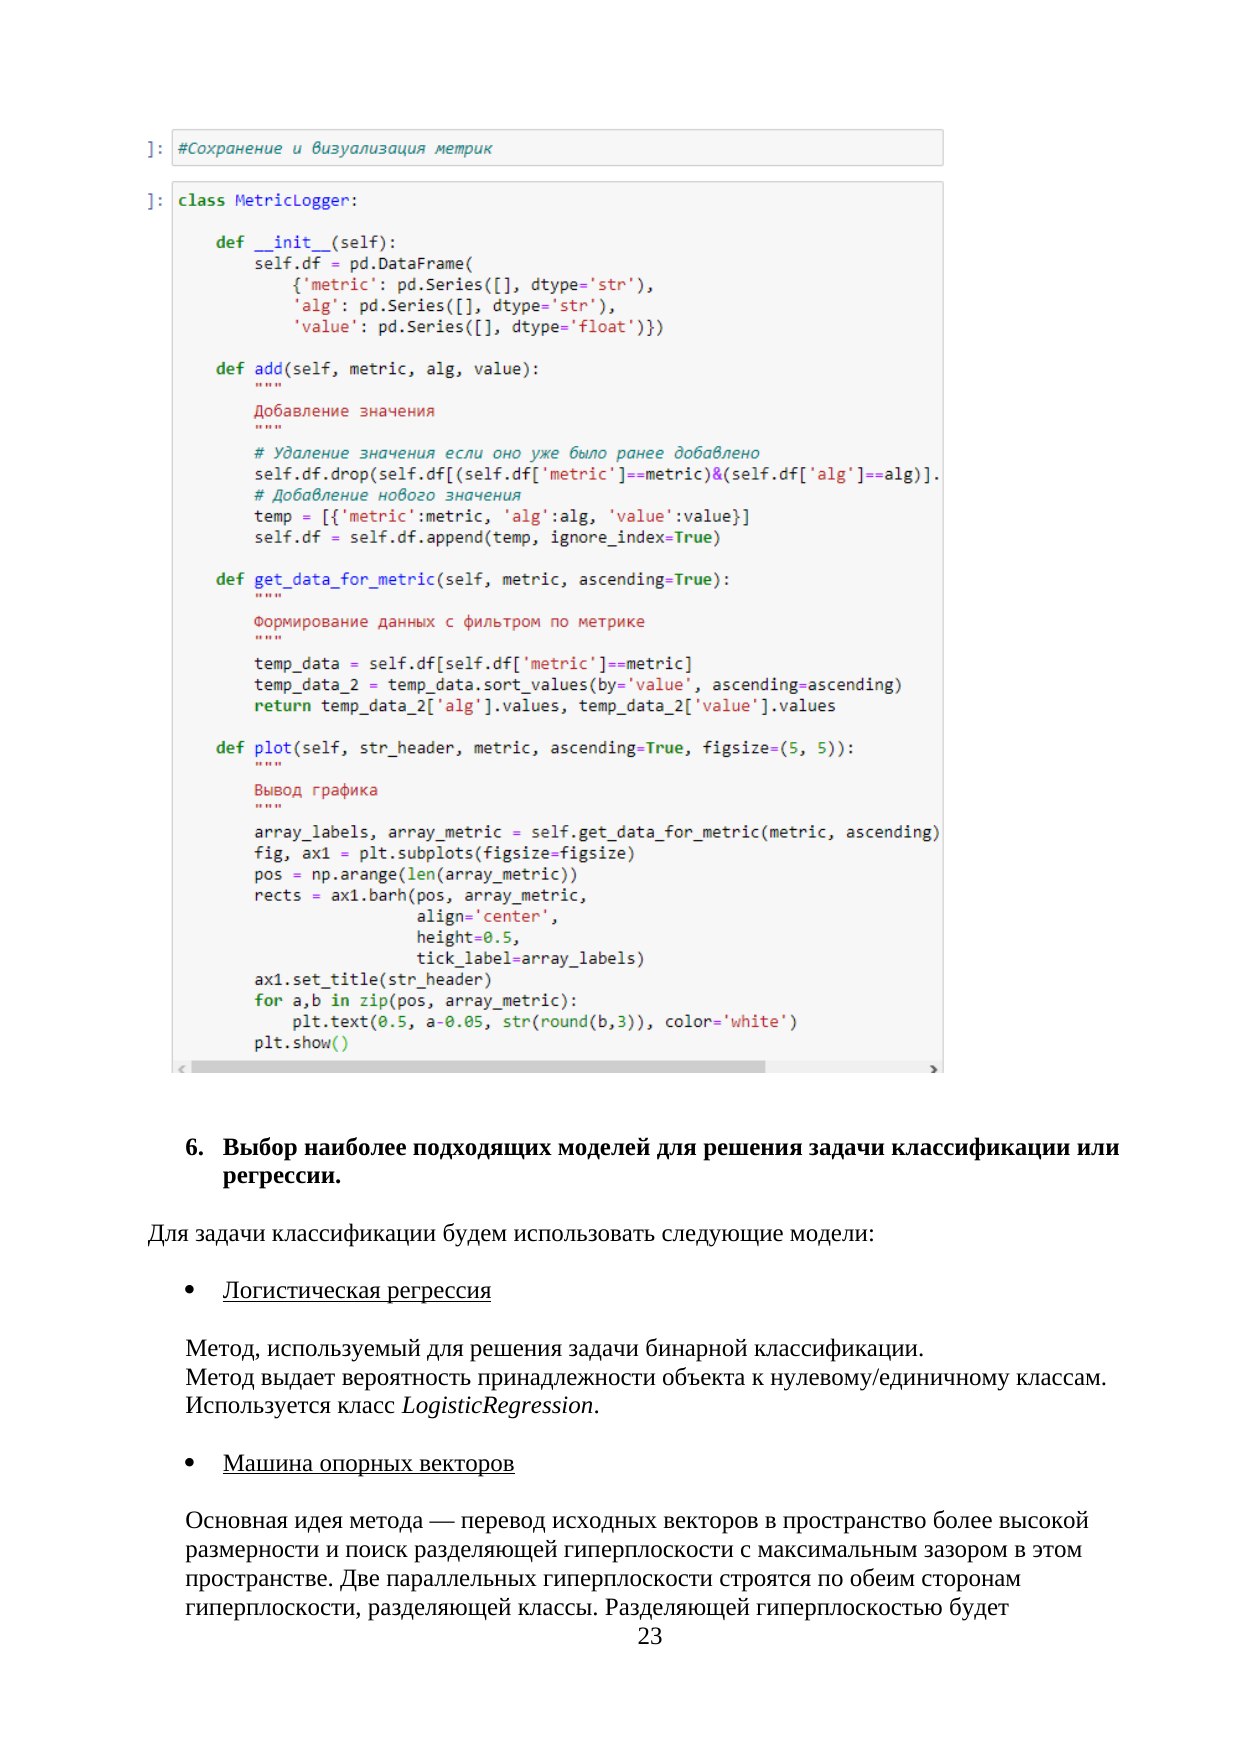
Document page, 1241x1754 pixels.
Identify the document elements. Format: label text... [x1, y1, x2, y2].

text Метод, используемый для решения задачи бинарной классификации. [185, 1333, 1152, 1362]
text Для задачи классификации будем использовать следующие модели: [148, 1218, 1152, 1247]
list Машина опорных векторов [185, 1448, 1152, 1477]
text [185, 1506, 1152, 1621]
picture [147, 118, 965, 1073]
list Выбор наиболее подходящих моделей для решения задачи классификации или регрессии. [185, 1132, 1152, 1189]
list Логистическая регрессия [185, 1276, 1152, 1304]
text Используется класс LogisticRegression. [185, 1391, 1152, 1419]
text Метод выдает вероятность принадлежности объекта к нулевому/единичному классам. [185, 1362, 1152, 1391]
